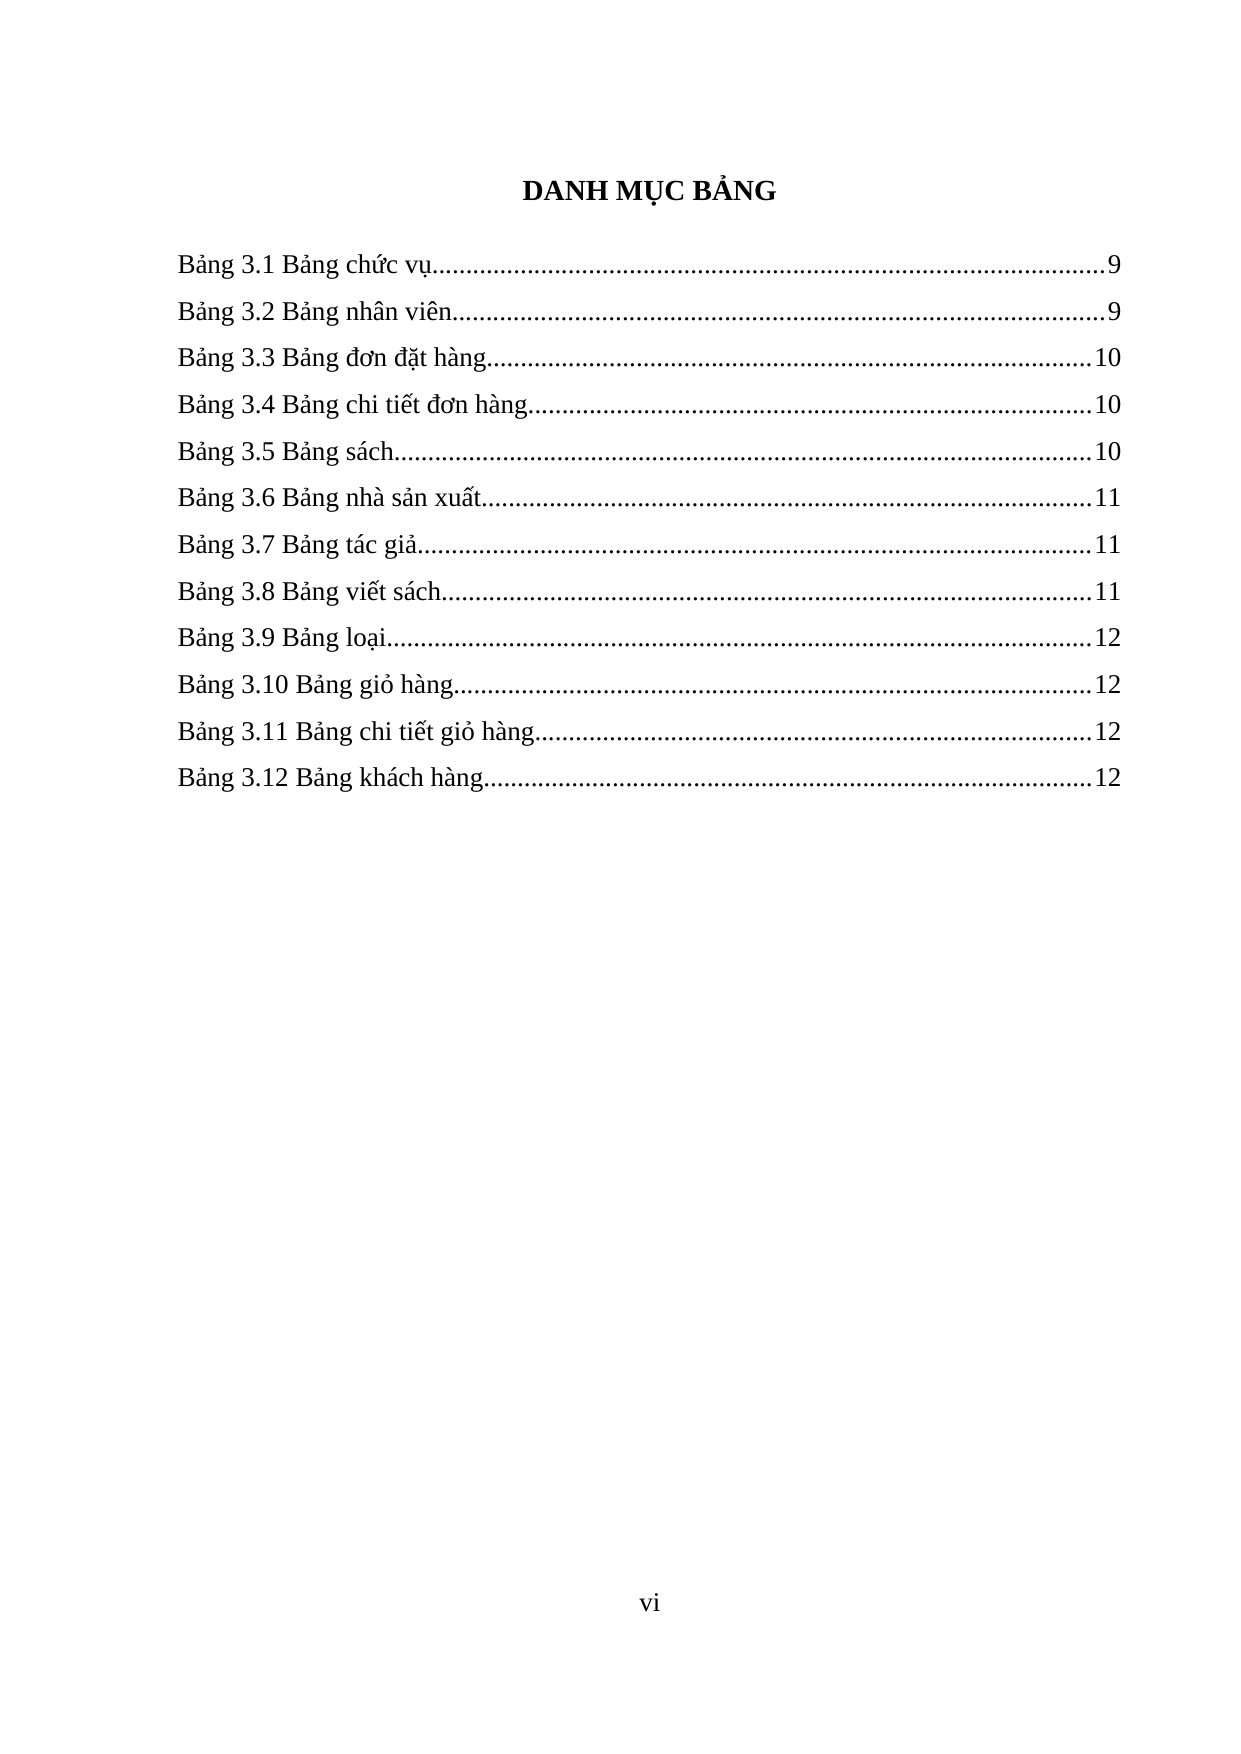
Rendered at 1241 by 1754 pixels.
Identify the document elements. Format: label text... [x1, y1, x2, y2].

text Bảng 3.6 Bảng nhà sản xuất. 11 [177, 481, 1122, 512]
text Bảng 3.12 Bảng khách hàng. 12 [177, 761, 1122, 792]
text Bảng 3.4 Bảng chi tiết đơn hàng. 10 [177, 388, 1122, 419]
text Bảng 3.5 Bảng sách. 10 [177, 435, 1122, 466]
text Bảng 3.9 Bảng loại. 12 [177, 621, 1122, 652]
text Bảng 3.8 Bảng viết sách. 11 [177, 575, 1122, 606]
text Bảng 3.3 Bảng đơn đặt hàng. 10 [177, 341, 1122, 372]
text Bảng 3.2 Bảng nhân viên. 9 [177, 295, 1122, 326]
text Bảng 3.11 Bảng chi tiết giỏ hàng. 12 [177, 715, 1122, 746]
text Bảng 3.7 Bảng tác giả. 11 [177, 528, 1122, 559]
text Bảng 3.10 Bảng giỏ hàng. 12 [177, 668, 1122, 699]
text Bảng 3.1 Bảng chức vụ. 9 [177, 248, 1122, 279]
subtitle DANH MỤC BẢNG [177, 173, 1122, 206]
